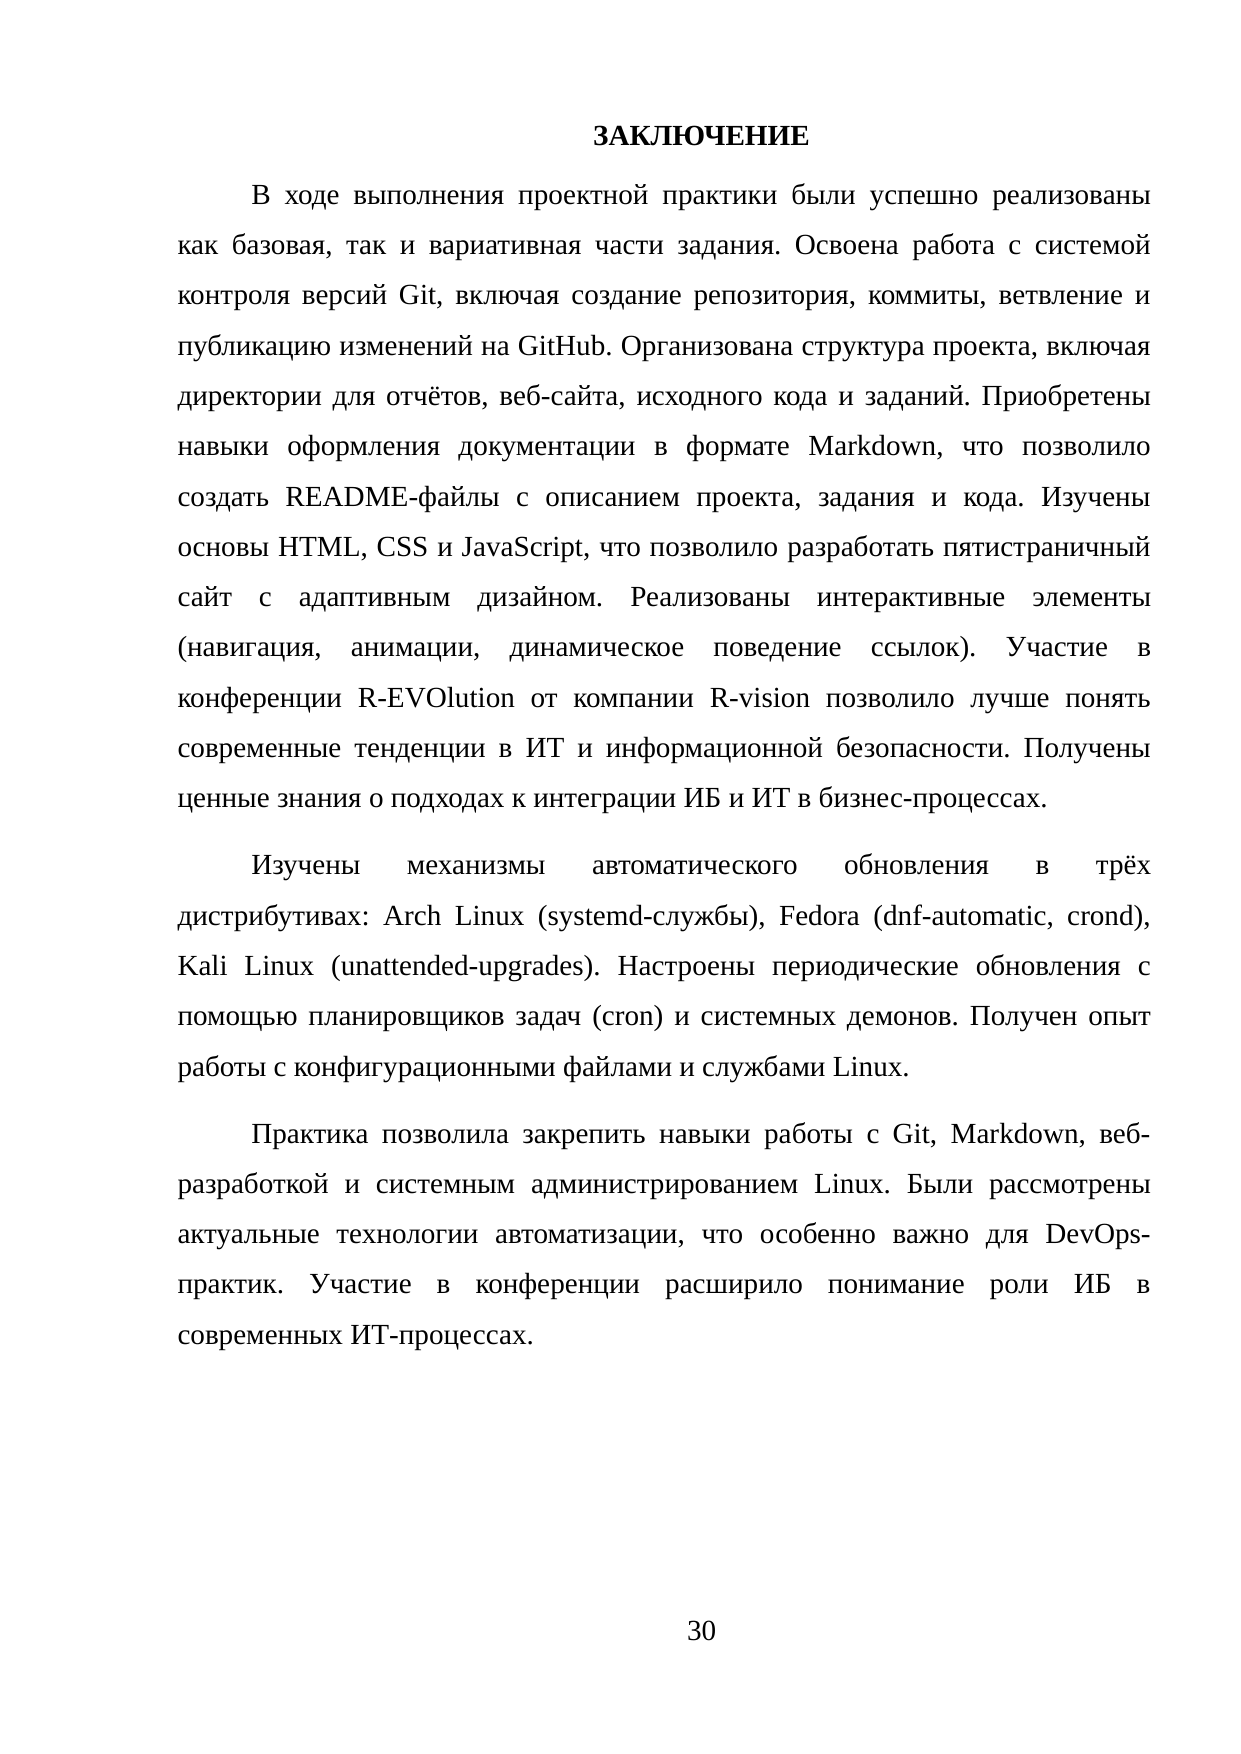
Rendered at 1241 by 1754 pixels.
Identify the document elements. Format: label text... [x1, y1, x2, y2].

text Практика позволила закрепить навыки работы с Git, Markdown, веб-разработкой и системным администрированием Linux. Были рассмотрены актуальные технологии автоматизации, что особенно важно для DevOps-практик. Участие в конференции расширило понимание роли ИБ в современных ИТ-процессах. [177, 1116, 1152, 1351]
text Изучены механизмы автоматического обновления в трёх дистрибутивах: Arch Linux (systemd-службы), Fedora (dnf-automatic, crond), Kali Linux (unattended-upgrades). Настроены периодические обновления с помощью планировщиков задач (cron) и системных демонов. Получен опыт работы с конфигурационными файлами и службами Linux. [177, 847, 1152, 1082]
text В ходе выполнения проектной практики были успешно реализованы как базовая, так и вариативная части задания. Освоена работа с системой контроля версий Git, включая создание репозитория, коммиты, ветвление и публикацию изменений на GitHub. Организована структура проекта, включая директории для отчётов, веб-сайта, исходного кода и заданий. Приобретены навыки оформления документации в формате Markdown, что позволило создать README-файлы с описанием проекта, задания и кода. Изучены основы HTML, CSS и JavaScript, что позволило разработать пятистраничный сайт с адаптивным дизайном. Реализованы интерактивные элементы (навигация, анимации, динамическое поведение ссылок). Участие в конференции R-EVOlution от компании R-vision позволило лучше понять современные тенденции в ИТ и информационной безопасности. Получены ценные знания о подходах к интеграции ИБ и ИТ в бизнес-процессах. [177, 177, 1152, 814]
subtitle ЗАКЛЮЧЕНИЕ [177, 118, 1152, 152]
